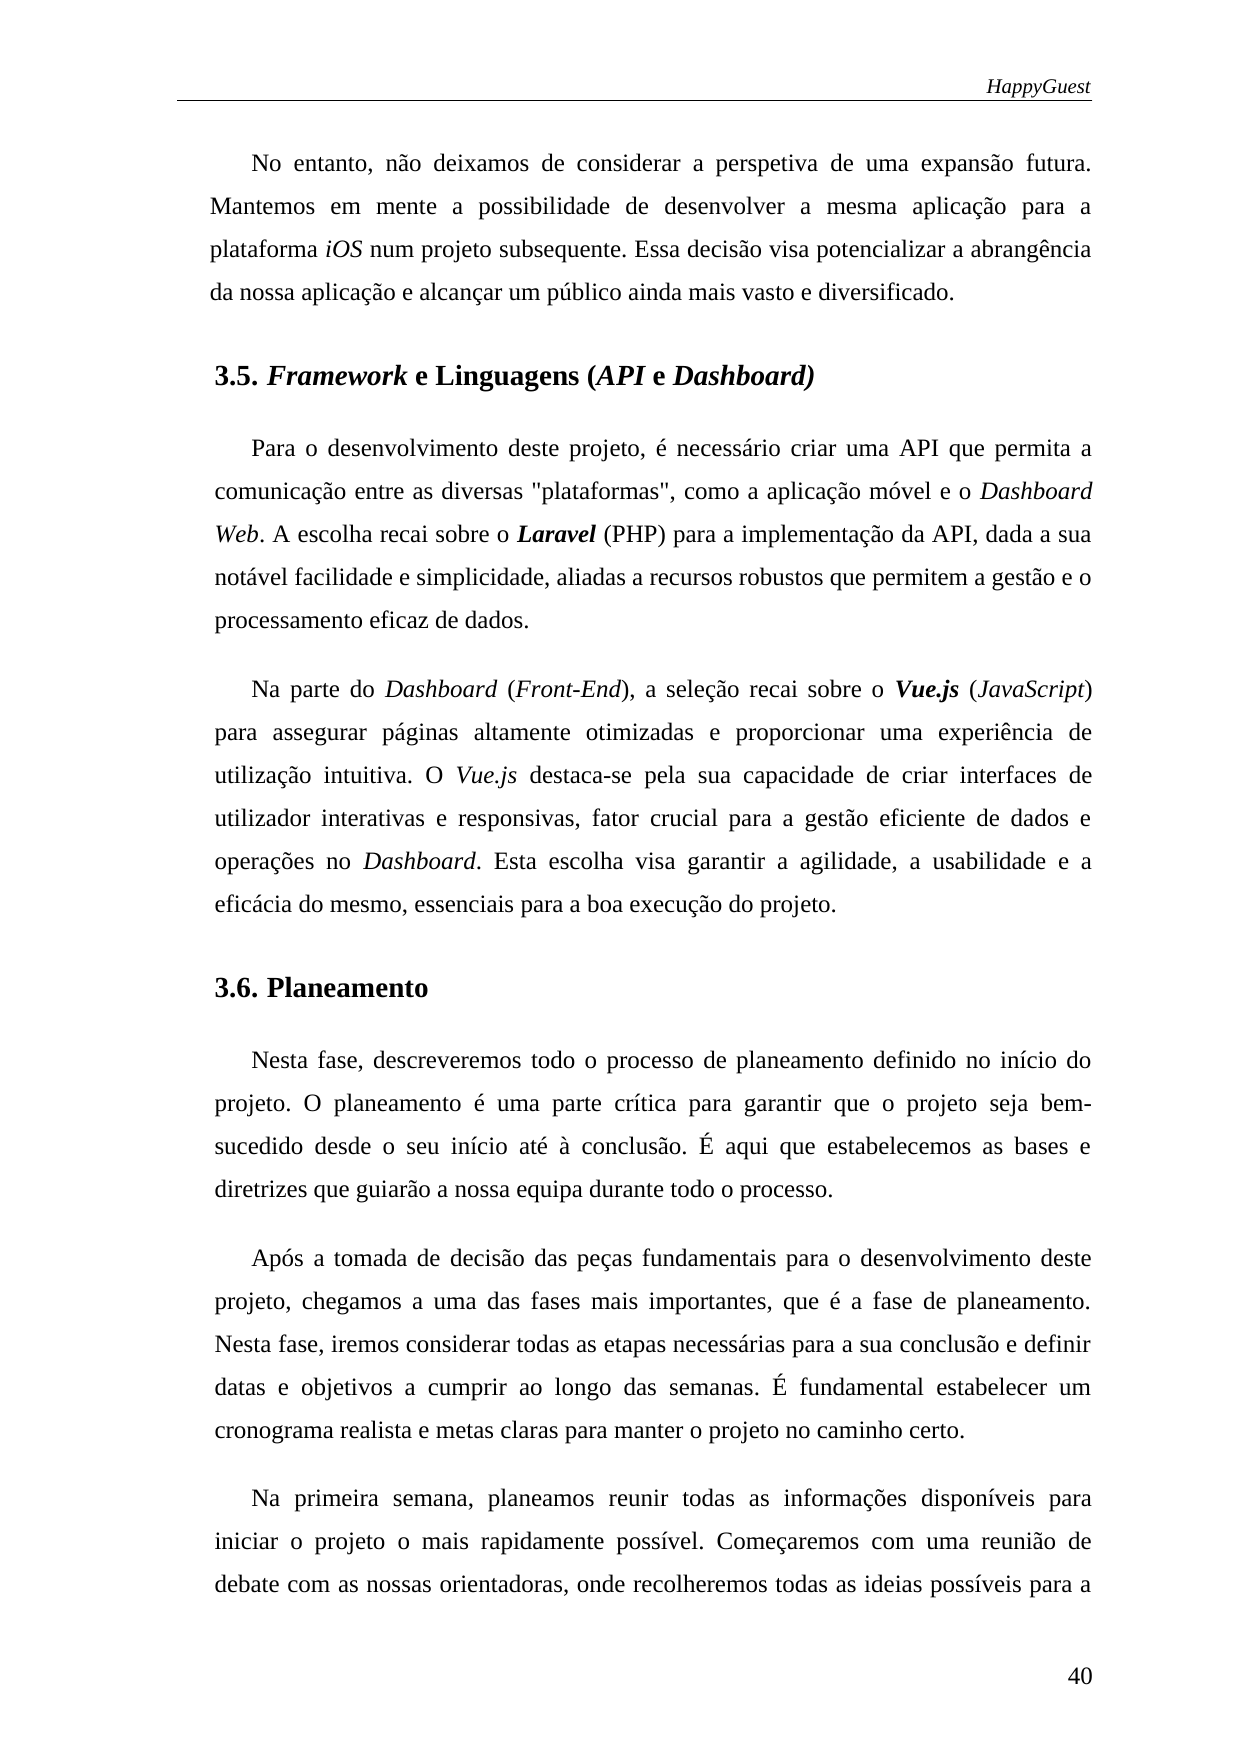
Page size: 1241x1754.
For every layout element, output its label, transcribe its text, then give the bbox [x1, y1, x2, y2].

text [214, 1483, 1092, 1598]
subtitle Framework e Linguagens (API e Dashboard) [214, 358, 1092, 391]
text Após a tomada de decisão das peças fundamentais para o desenvolvimento deste projeto, chegamos a uma das fases mais importantes, que é a fase de planeamento. Nesta fase, iremos considerar todas as etapas necessárias para a sua conclusão e definir datas e objetivos a cumprir ao longo das semanas. É fundamental estabelecer um cronograma realista e metas claras para manter o projeto no caminho certo. [214, 1243, 1092, 1444]
subtitle Planeamento [214, 970, 1092, 1003]
text No entanto, não deixamos de considerar a perspetiva de uma expansão futura. Mantemos em mente a possibilidade de desenvolver a mesma aplicação para a plataforma iOS num projeto subsequente. Essa decisão visa potencializar a abrangência da nossa aplicação e alcançar um público ainda mais vasto e diversificado. [209, 148, 1092, 306]
text Para o desenvolvimento deste projeto, é necessário criar uma API que permita a comunicação entre as diversas "plataformas", como a aplicação móvel e o Dashboard Web. A escolha recai sobre o Laravel (PHP) para a implementação da API, dada a sua notável facilidade e simplicidade, aliadas a recursos robustos que permitem a gestão e o processamento eficaz de dados. [214, 433, 1092, 634]
text Nesta fase, descreveremos todo o processo de planeamento definido no início do projeto. O planeamento é uma parte crítica para garantir que o projeto seja bem-sucedido desde o seu início até à conclusão. É aqui que estabelecemos as bases e diretrizes que guiarão a nossa equipa durante todo o processo. [214, 1045, 1092, 1203]
text Na parte do Dashboard (Front-End), a seleção recai sobre o Vue.js (JavaScript) para assegurar páginas altamente otimizadas e proporcionar uma experiência de utilização intuitiva. O Vue.js destaca-se pela sua capacidade de criar interfaces de utilizador interativas e responsivas, fator crucial para a gestão eficiente de dados e operações no Dashboard. Esta escolha visa garantir a agilidade, a usabilidade e a eficácia do mesmo, essenciais para a boa execução do projeto. [214, 674, 1092, 918]
